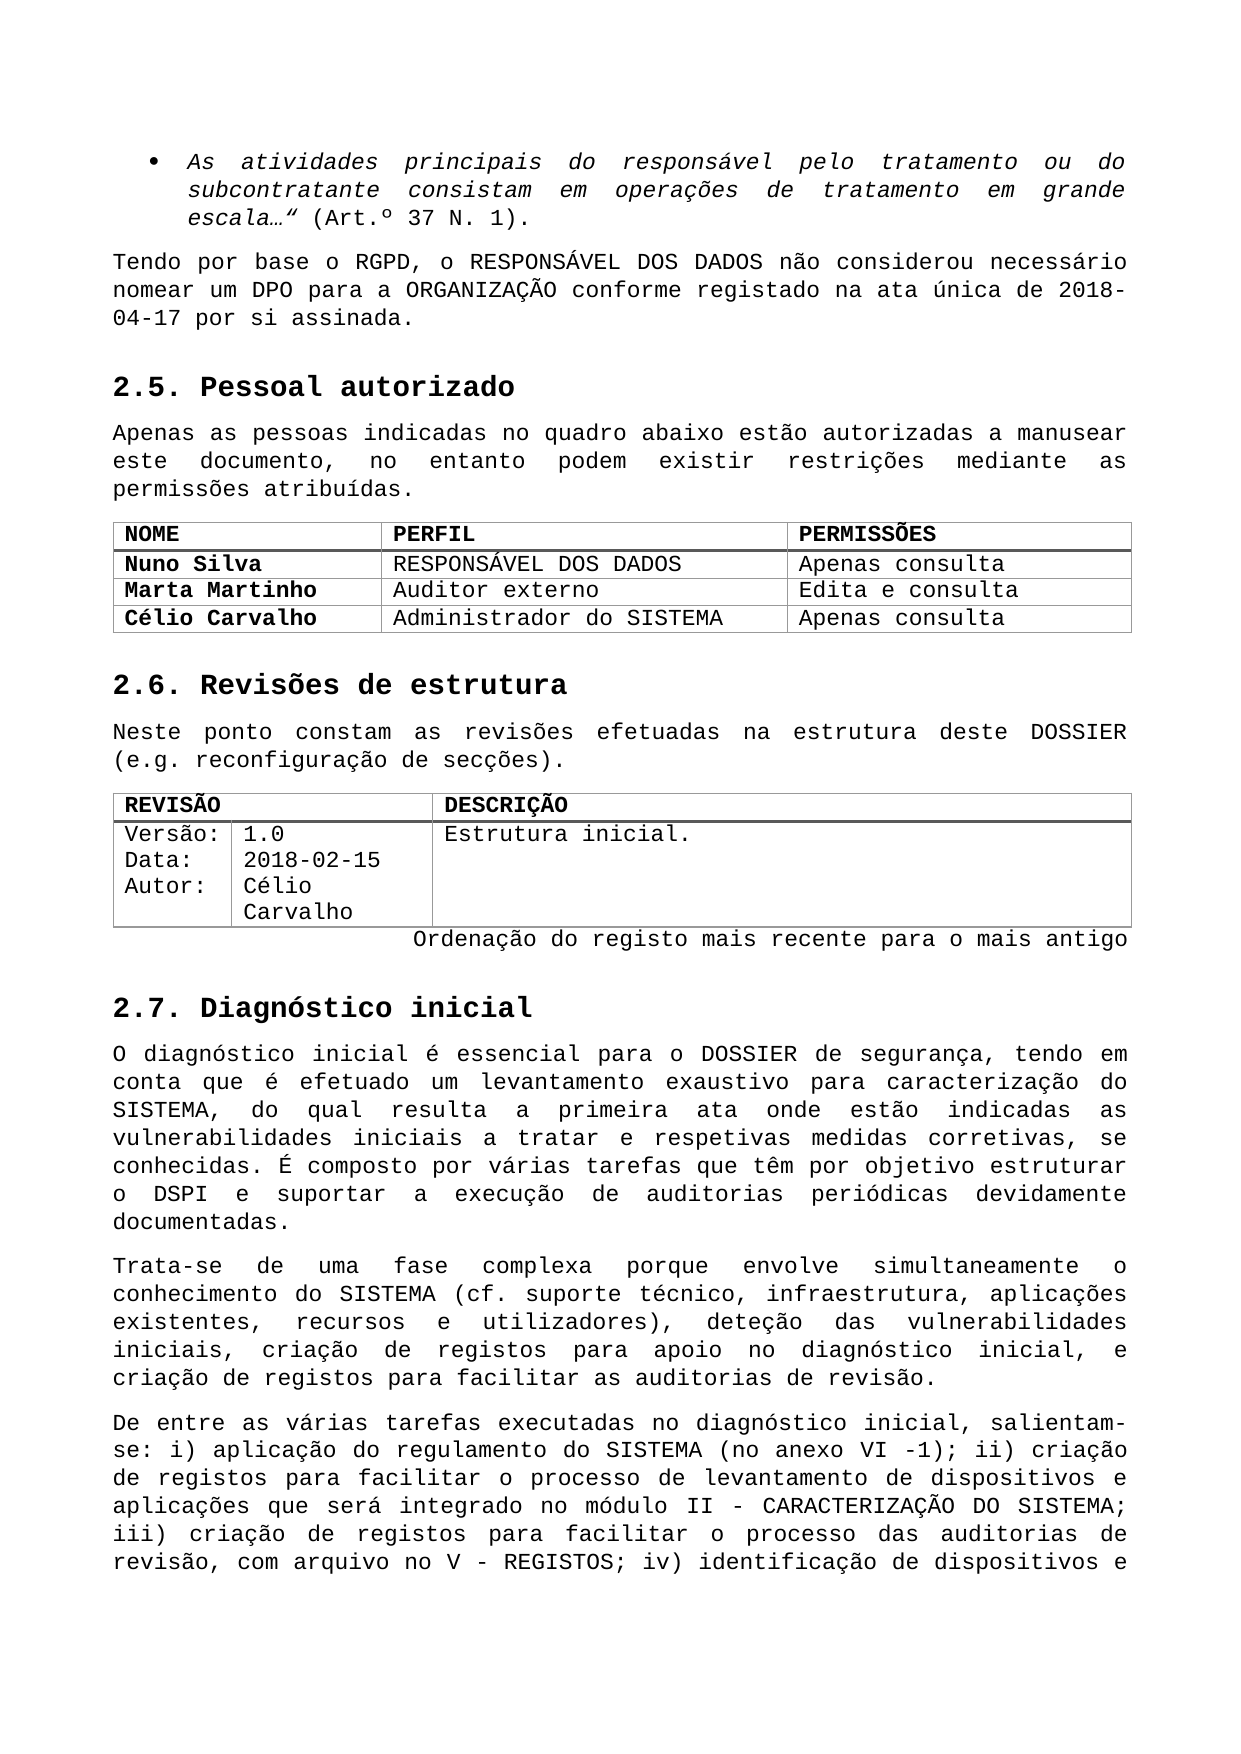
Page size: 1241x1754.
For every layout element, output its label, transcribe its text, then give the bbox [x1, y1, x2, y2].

table_cell Estrutura inicial. [433, 823, 1131, 926]
text Tendo por base o RGPD, o RESPONSÁVEL DOS DADOS não considerou necessário nomear um DPO para a ORGANIZAÇÃO conforme registado na ata única de 2018-04-17 por si assinada. [112, 250, 1128, 332]
text Revisões de estrutura [112, 670, 1128, 703]
table_header PERFIL [382, 523, 787, 549]
table_cell RESPONSÁVEL DOS DADOS [382, 552, 787, 578]
text O diagnóstico inicial é essencial para o DOSSIER de segurança, tendo em conta que é efetuado um levantamento exaustivo para caracterização do SISTEMA, do qual resulta a primeira ata onde estão indicadas as vulnerabilidades iniciais a tratar e respetivas medidas corretivas, se conhecidas. É composto por várias tarefas que têm por objetivo estruturar o DSPI e suportar a execução de auditorias periódicas devidamente documentadas. [112, 1042, 1128, 1236]
table_cell Auditor externo [382, 579, 787, 605]
text Trata-se de uma fase complexa porque envolve simultaneamente o conhecimento do SISTEMA (cf. suporte técnico, infraestrutura, aplicações existentes, recursos e utilizadores), deteção das vulnerabilidades iniciais, criação de registos para apoio no diagnóstico inicial, e criação de registos para facilitar as auditorias de revisão. [112, 1254, 1128, 1392]
table_cell Marta Martinho [114, 579, 381, 605]
table_header DESCRIÇÃO [433, 794, 1131, 819]
table_cell Apenas consulta [788, 552, 1131, 578]
table_cell Apenas consulta [788, 606, 1131, 632]
list As atividades principais do responsável pelo tratamento ou do subcontratante consistam em operações de tratamento em grande escala…“ (Art.º 37 N. 1). [150, 150, 1128, 232]
table_header PERMISSÕES [788, 523, 1131, 549]
table_cell 1.0 2018-02-15 Célio Carvalho [232, 823, 432, 926]
table_cell Célio Carvalho [114, 606, 381, 632]
table_header NOME [114, 523, 381, 549]
table_cell Nuno Silva [114, 552, 381, 578]
text Apenas as pessoas indicadas no quadro abaixo estão autorizadas a manusear este documento, no entanto podem existir restrições mediante as permissões atribuídas. [112, 421, 1128, 503]
text Ordenação do registo mais recente para o mais antigo [112, 927, 1128, 953]
text Diagnóstico inicial [112, 993, 1128, 1026]
table_header REVISÃO [114, 794, 432, 819]
text Neste ponto constam as revisões efetuadas na estrutura deste DOSSIER (e.g. reconfiguração de secções). [112, 720, 1128, 774]
table_cell Versão: Data: Autor: [114, 823, 231, 926]
text Pessoal autorizado [112, 372, 1128, 405]
table_cell Administrador do SISTEMA [382, 606, 787, 632]
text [112, 1411, 1128, 1576]
table_cell Edita e consulta [788, 579, 1131, 605]
